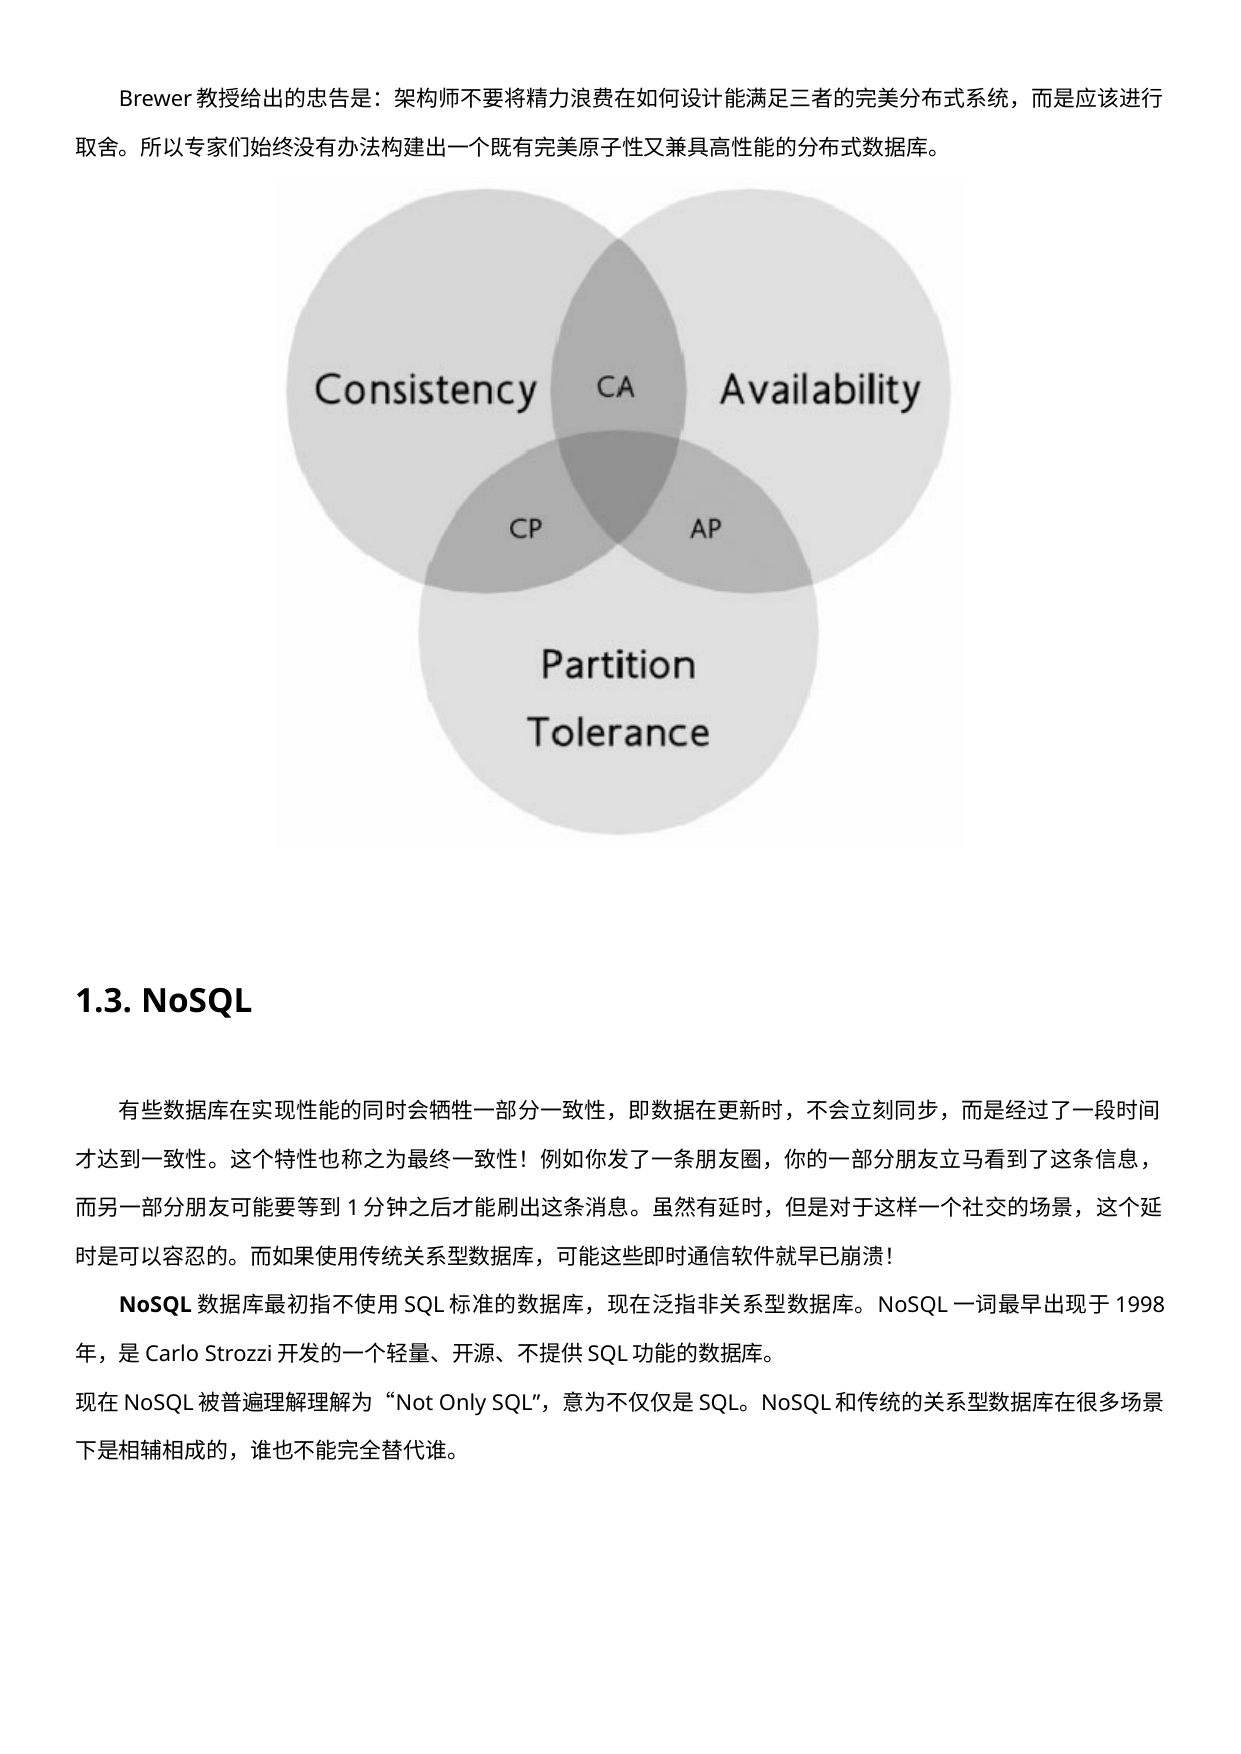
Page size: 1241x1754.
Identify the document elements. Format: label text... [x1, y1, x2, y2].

subtitle 1.3. NoSQL [75, 967, 1165, 1032]
text Brewer教授给出的忠告是：架构师不要将精力浪费在如何设计能满足三者的完美分布式系统，而是应该进行取舍。所以专家们始终没有办法构建出一个既有完美原子性又兼具高性能的分布式数据库。 [75, 81, 1165, 162]
text 现在NoSQL被普遍理解理解为“Not Only SQL”，意为不仅仅是SQL。NoSQL和传统的关系型数据库在很多场景下是相辅相成的，谁也不能完全替代谁。 [75, 1384, 1165, 1465]
text 有些数据库在实现性能的同时会牺牲一部分一致性，即数据在更新时，不会立刻同步，而是经过了一段时间才达到一致性。这个特性也称之为最终一致性！例如你发了一条朋友圈，你的一部分朋友立马看到了这条信息，而另一部分朋友可能要等到1分钟之后才能刷出这条消息。虽然有延时，但是对于这样一个社交的场景，这个延时是可以容忍的。而如果使用传统关系型数据库，可能这些即时通信软件就早已崩溃！ [75, 1092, 1165, 1271]
text NoSQL数据库最初指不使用SQL标准的数据库，现在泛指非关系型数据库。NoSQL一词最早出现于1998年，是Carlo Strozzi开发的一个轻量、开源、不提供SQL功能的数据库。 [75, 1287, 1165, 1368]
picture [273, 177, 967, 848]
